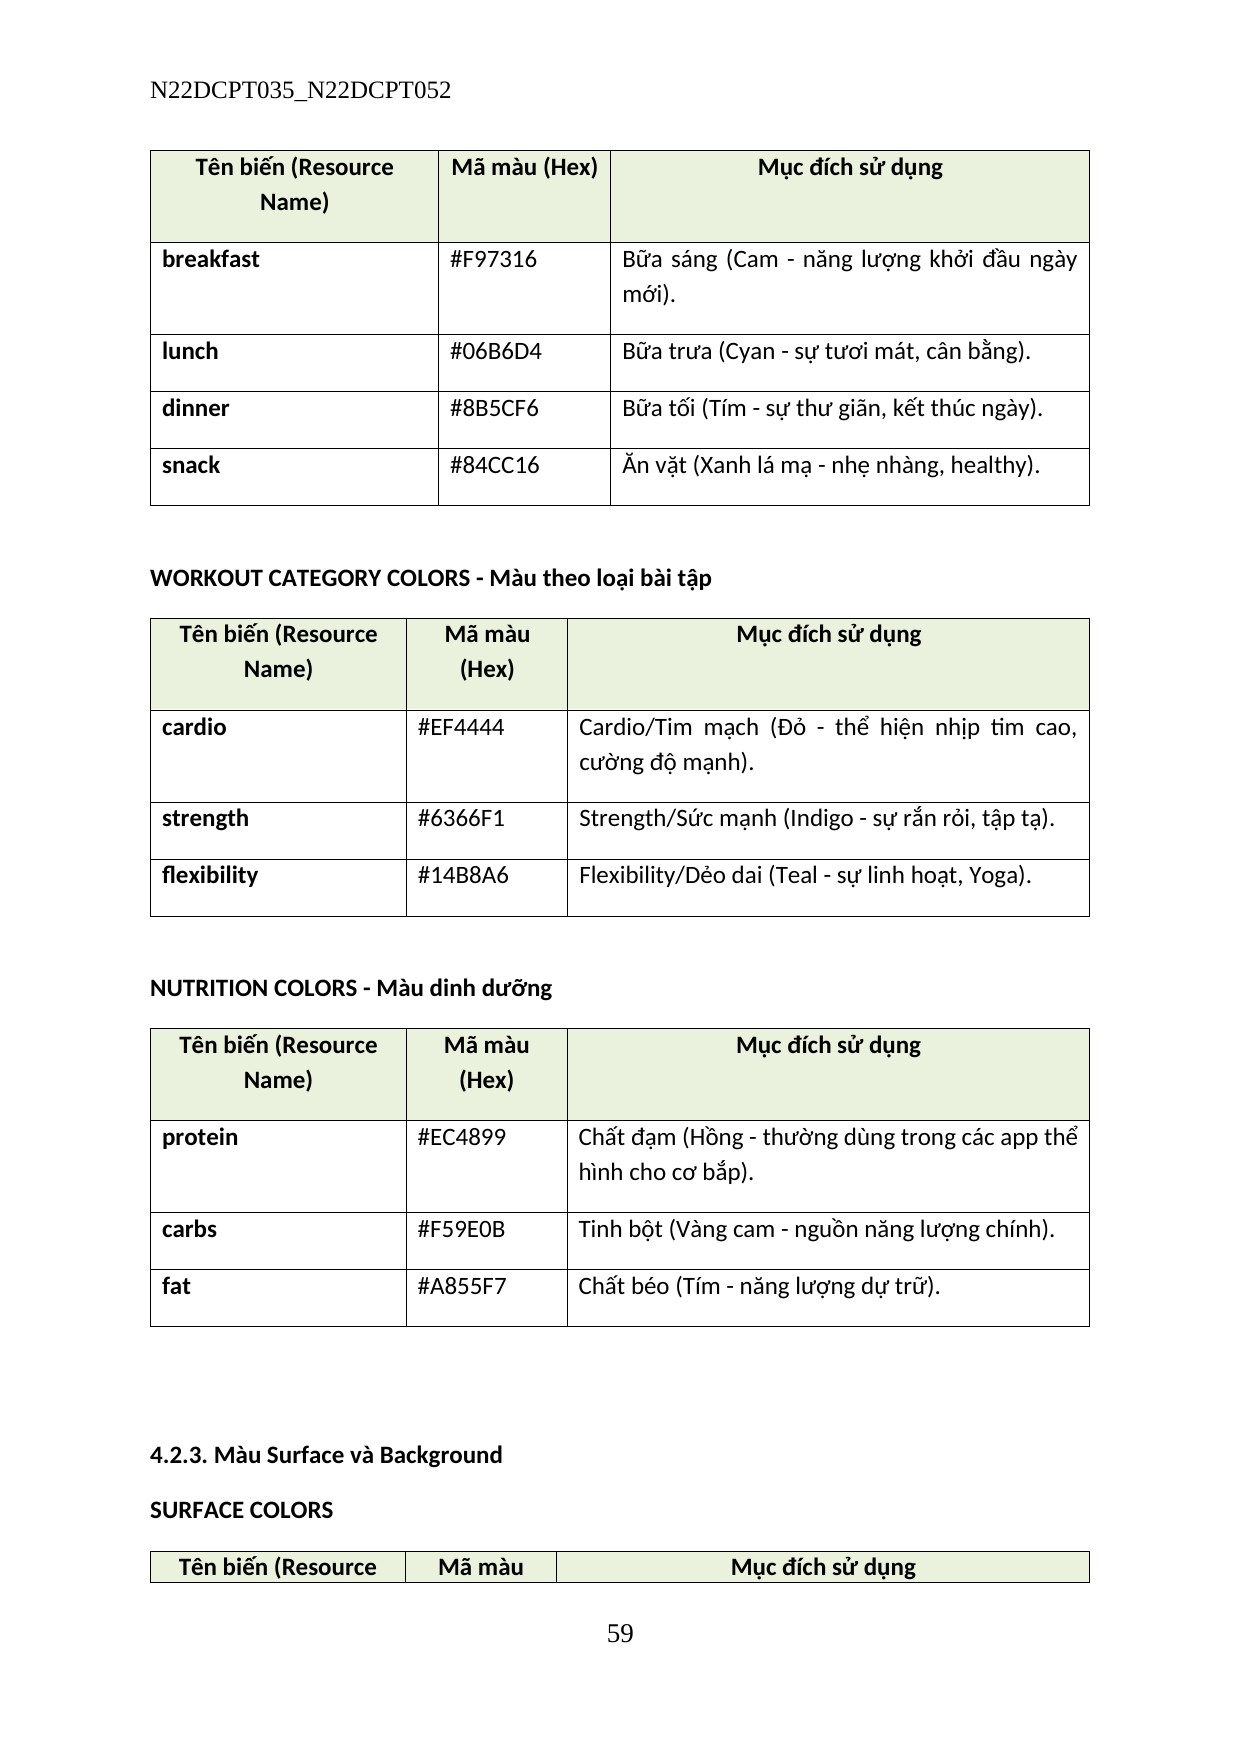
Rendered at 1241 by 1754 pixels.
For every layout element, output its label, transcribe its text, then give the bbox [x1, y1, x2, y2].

table_header Mã màu (Hex) [407, 1029, 567, 1120]
table_cell breakfast [151, 243, 438, 334]
table_cell Bữa sáng (Cam - năng lượng khởi đầu ngày mới). [611, 243, 1089, 334]
table_cell #EC4899 [407, 1121, 567, 1212]
table_cell dinner [151, 392, 438, 448]
table_header Tên biến (Resource Name) [151, 1029, 406, 1120]
table_cell #06B6D4 [439, 335, 610, 391]
table_cell Flexibility/Dẻo dai (Teal - sự linh hoạt, Yoga). [568, 860, 1089, 916]
table_cell Chất béo (Tím - năng lượng dự trữ). [568, 1270, 1089, 1326]
table_cell #14B8A6 [407, 860, 567, 916]
table_header Mục đích sử dụng [557, 1552, 1089, 1582]
table_header Mục đích sử dụng [611, 151, 1089, 242]
table_cell Bữa tối (Tím - sự thư giãn, kết thúc ngày). [611, 392, 1089, 448]
table_cell Tinh bột (Vàng cam - nguồn năng lượng chính). [568, 1213, 1089, 1269]
table_header Tên biến (Resource Name) [151, 619, 406, 709]
table_cell #EF4444 [407, 711, 567, 802]
table_header Mục đích sử dụng [568, 1029, 1089, 1120]
table_cell Cardio/Tim mạch (Đỏ - thể hiện nhịp tim cao, cường độ mạnh). [568, 711, 1089, 802]
table_cell protein [151, 1121, 406, 1212]
table_cell #F59E0B [407, 1213, 567, 1269]
text WORKOUT CATEGORY COLORS - Màu theo loại bài tập [150, 562, 1090, 592]
table_cell strength [151, 803, 406, 858]
table_cell Strength/Sức mạnh (Indigo - sự rắn rỏi, tập tạ). [568, 803, 1089, 858]
table_header Mã màu (Hex) [439, 151, 610, 242]
table_header Tên biến (Resource Name) [151, 151, 438, 242]
table_header Mã màu (Hex) [406, 1552, 556, 1582]
table_cell #84CC16 [439, 449, 610, 505]
text 4.2.3. Màu Surface và Background [150, 1439, 1090, 1469]
table_cell carbs [151, 1213, 406, 1269]
table_cell #F97316 [439, 243, 610, 334]
table_cell snack [151, 449, 438, 505]
text NUTRITION COLORS - Màu dinh dưỡng [150, 972, 1090, 1003]
table_header Mục đích sử dụng [568, 619, 1089, 709]
table_cell lunch [151, 335, 438, 391]
text SURFACE COLORS [150, 1495, 1090, 1525]
table_cell Ăn vặt (Xanh lá mạ - nhẹ nhàng, healthy). [611, 449, 1089, 505]
table_cell #A855F7 [407, 1270, 567, 1326]
table_cell fat [151, 1270, 406, 1326]
table_cell Bữa trưa (Cyan - sự tươi mát, cân bằng). [611, 335, 1089, 391]
table_cell cardio [151, 711, 406, 802]
table_cell Chất đạm (Hồng - thường dùng trong các app thể hình cho cơ bắp). [568, 1121, 1089, 1212]
table_cell #8B5CF6 [439, 392, 610, 448]
table_cell flexibility [151, 860, 406, 916]
table_header Mã màu (Hex) [407, 619, 567, 709]
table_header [151, 1552, 405, 1582]
table_cell #6366F1 [407, 803, 567, 858]
